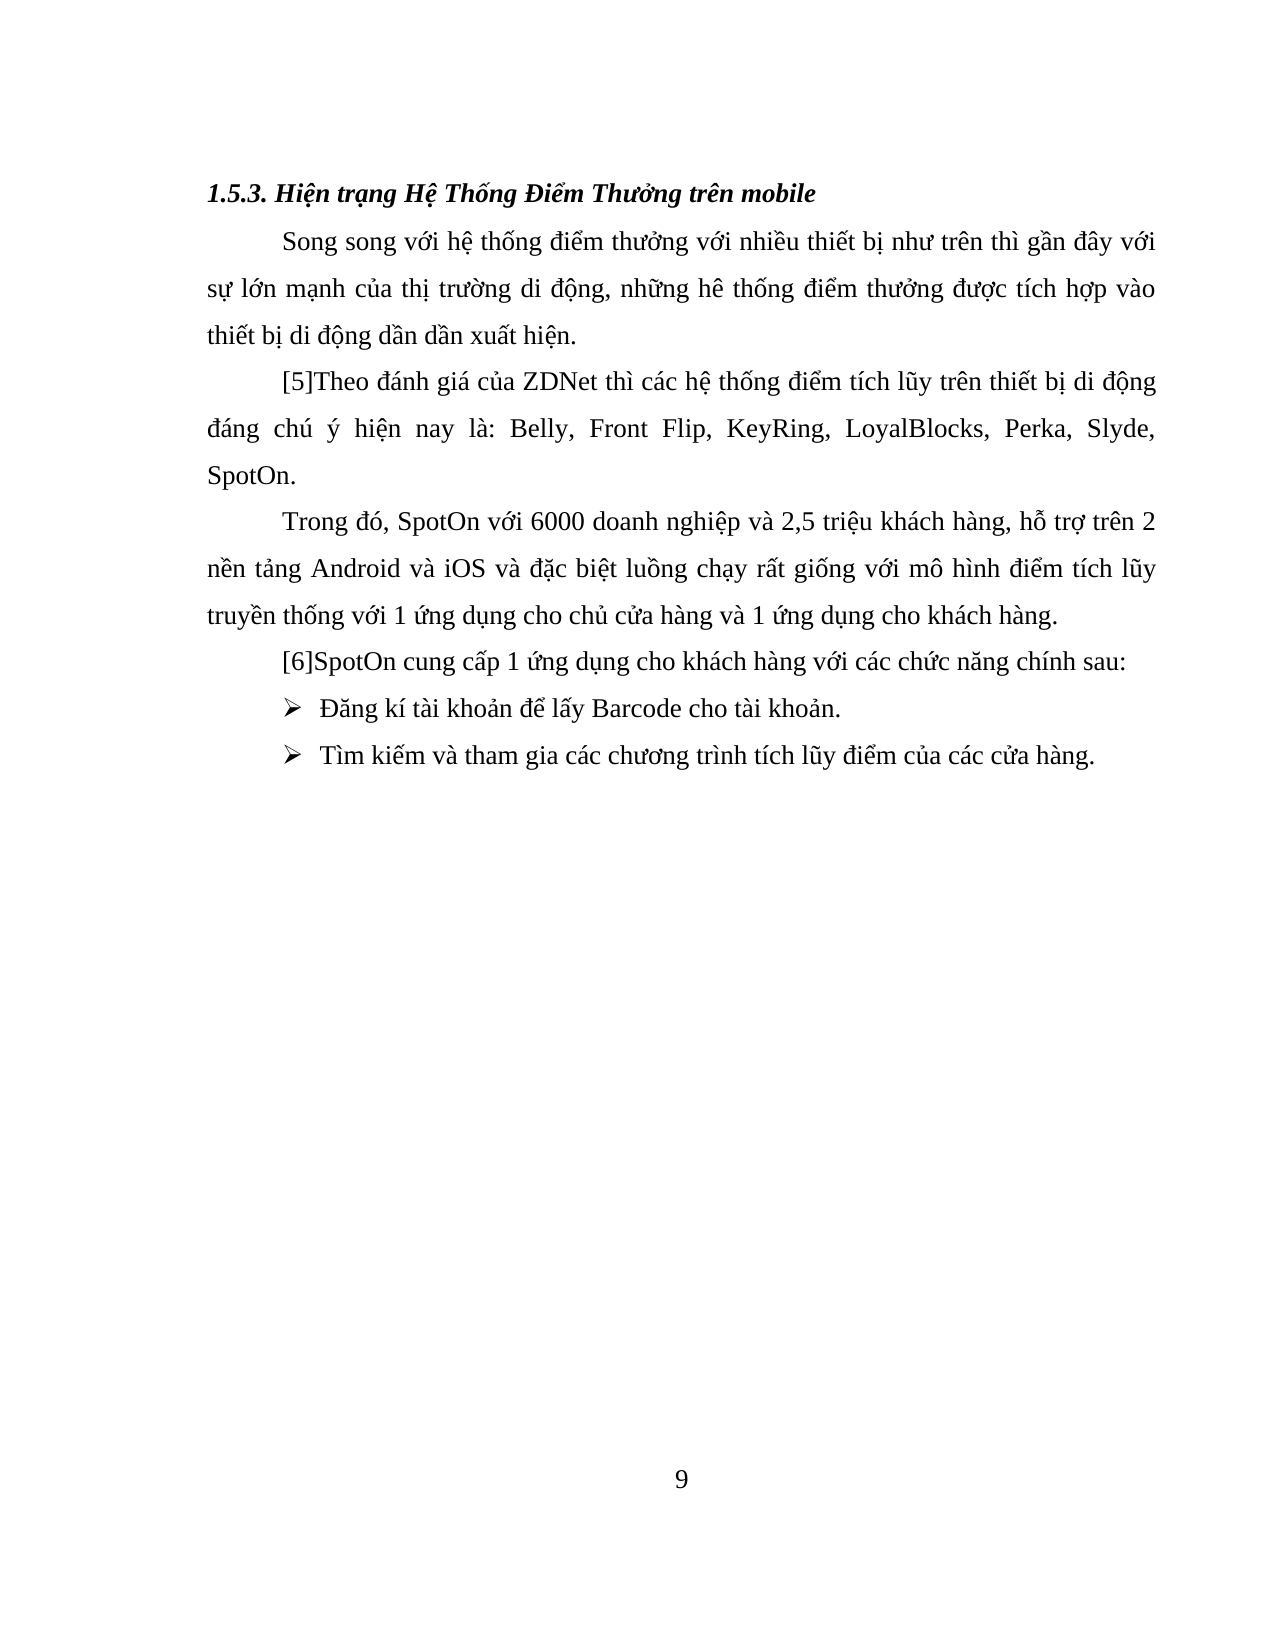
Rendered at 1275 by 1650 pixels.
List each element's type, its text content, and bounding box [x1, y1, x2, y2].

text 1.5.3. Hiện trạng Hệ Thống Điểm Thưởng trên mobile [207, 177, 1157, 208]
text Song song với hệ thống điểm thưởng với nhiều thiết bị như trên thì gần đây với sự lớn mạnh của thị trường di động, những hê thống điểm thưởng được tích hợp vào thiết bị di động dần dần xuất hiện. [207, 225, 1157, 350]
text [5]Theo đánh giá của ZDNet thì các hệ thống điểm tích lũy trên thiết bị di động đáng chú ý hiện nay là: Belly, Front Flip, KeyRing, LoyalBlocks, Perka, Slyde, SpotOn. [207, 365, 1157, 490]
list Đăng kí tài khoản để lấy Barcode cho tài khoản. [282, 692, 1157, 723]
text Trong đó, SpotOn với 6000 doanh nghiệp và 2,5 triệu khách hàng, hỗ trợ trên 2 nền tảng Android và iOS và đặc biệt luồng chạy rất giống với mô hình điểm tích lũy truyền thống với 1 ứng dụng cho chủ cửa hàng và 1 ứng dụng cho khách hàng. [207, 505, 1157, 630]
list Tìm kiếm và tham gia các chương trình tích lũy điểm của các cửa hàng. [282, 739, 1157, 770]
text [6]SpotOn cung cấp 1 ứng dụng cho khách hàng với các chức năng chính sau: [207, 645, 1157, 677]
